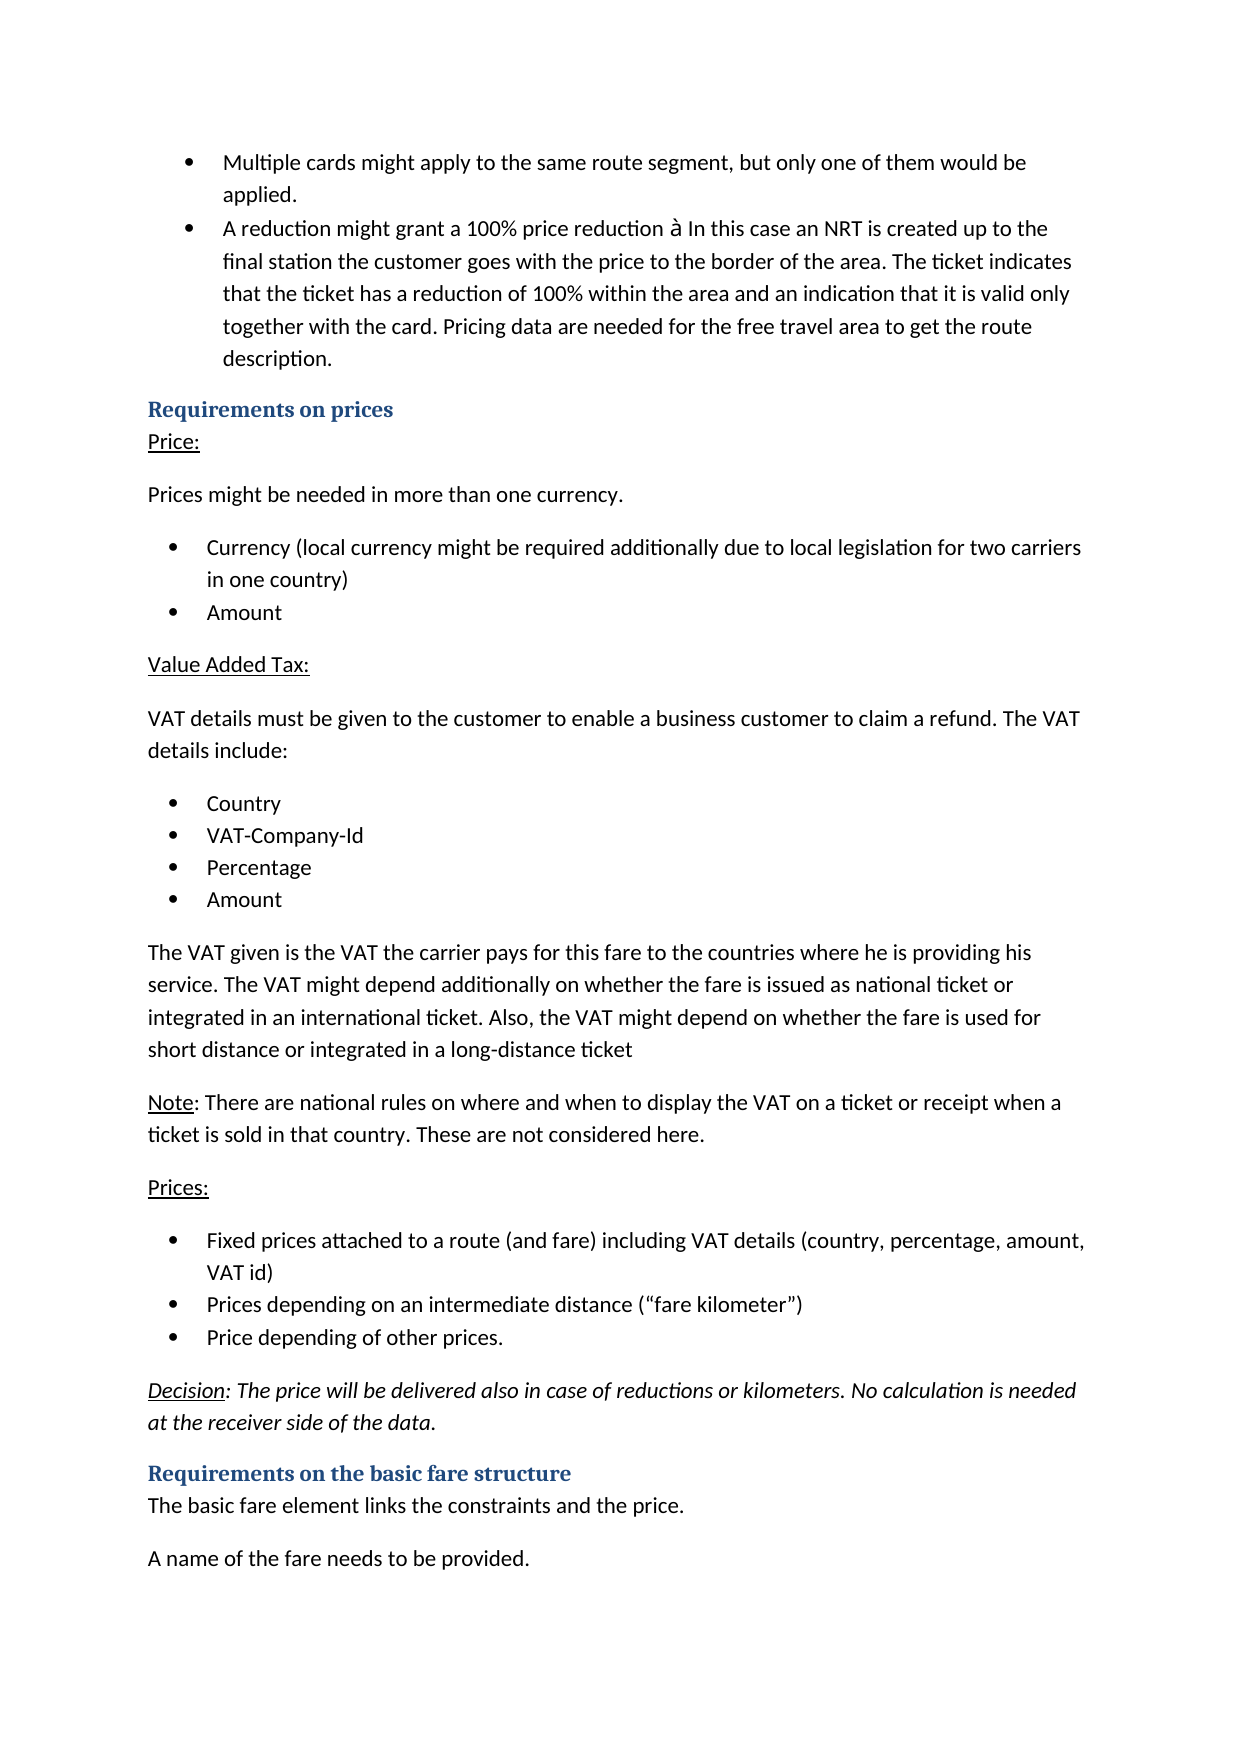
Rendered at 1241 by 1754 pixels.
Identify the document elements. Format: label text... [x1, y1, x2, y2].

text Prices: [148, 1173, 1093, 1201]
text Decision: The price will be delivered also in case of reductions or kilometers. No calculation is needed at the receiver side of the data. [148, 1376, 1093, 1436]
list Amount [169, 885, 1093, 913]
list Multiple cards might apply to the same route segment, but only one of them would be applied. [185, 148, 1093, 208]
list A reduction might grant a 100% price reduction à In this case an NRT is created up to the final station the customer goes with the price to the border of the area. The ticket indicates that the ticket has a reduction of 100% within the area and an indication that it is valid only together with the card. Pricing data are needed for the free travel area to get the route description. [185, 212, 1093, 372]
text A name of the fare needs to be provided. [148, 1544, 1093, 1572]
list Amount [169, 598, 1093, 626]
list Country [169, 789, 1093, 817]
subtitle Requirements on prices [148, 397, 1093, 423]
list Fixed prices attached to a route (and fare) including VAT details (country, percentage, amount, VAT id) [169, 1226, 1093, 1286]
text Note: There are national rules on where and when to display the VAT on a ticket or receipt when a ticket is sold in that country. These are not considered here. [148, 1088, 1093, 1148]
text Prices might be needed in more than one currency. [148, 480, 1093, 508]
list VAT-Company-Id [169, 821, 1093, 849]
text Value Added Tax: [148, 651, 1093, 679]
subtitle Requirements on the basic fare structure [148, 1461, 1093, 1487]
text The basic fare element links the constraints and the price. [148, 1491, 1093, 1519]
text Price: [148, 427, 1093, 455]
list Prices depending on an intermediate distance (“fare kilometer”) [169, 1291, 1093, 1319]
text VAT details must be given to the customer to enable a business customer to claim a refund. The VAT details include: [148, 704, 1093, 764]
list Percentage [169, 853, 1093, 881]
list Price depending of other prices. [169, 1323, 1093, 1351]
list Currency (local currency might be required additionally due to local legislation for two carriers in one country) [169, 533, 1093, 593]
text The VAT given is the VAT the carrier pays for this fare to the countries where he is providing his service. The VAT might depend additionally on whether the fare is issued as national ticket or integrated in an international ticket. Also, the VAT might depend on whether the fare is used for short distance or integrated in a long-distance ticket [148, 938, 1093, 1063]
